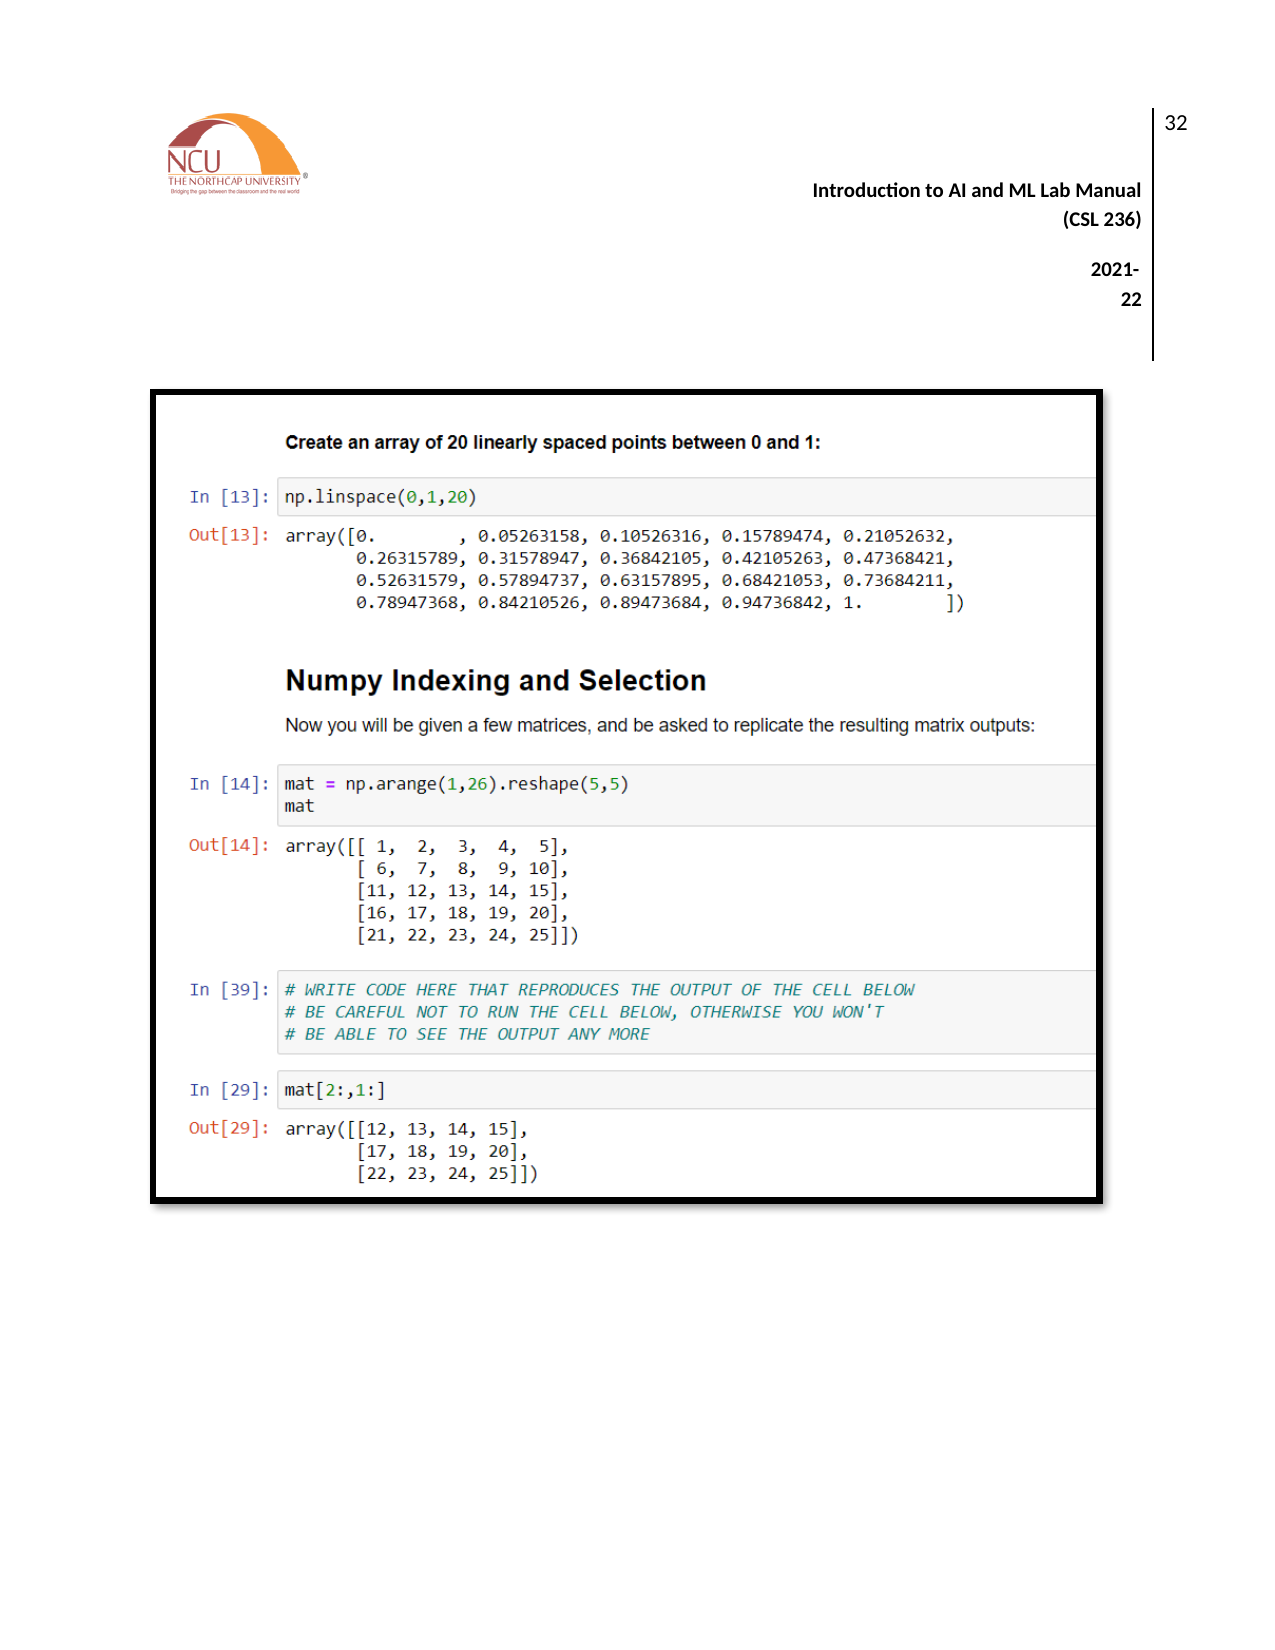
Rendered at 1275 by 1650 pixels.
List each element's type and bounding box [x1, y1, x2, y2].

picture [156, 395, 1096, 1197]
picture [164, 108, 309, 198]
